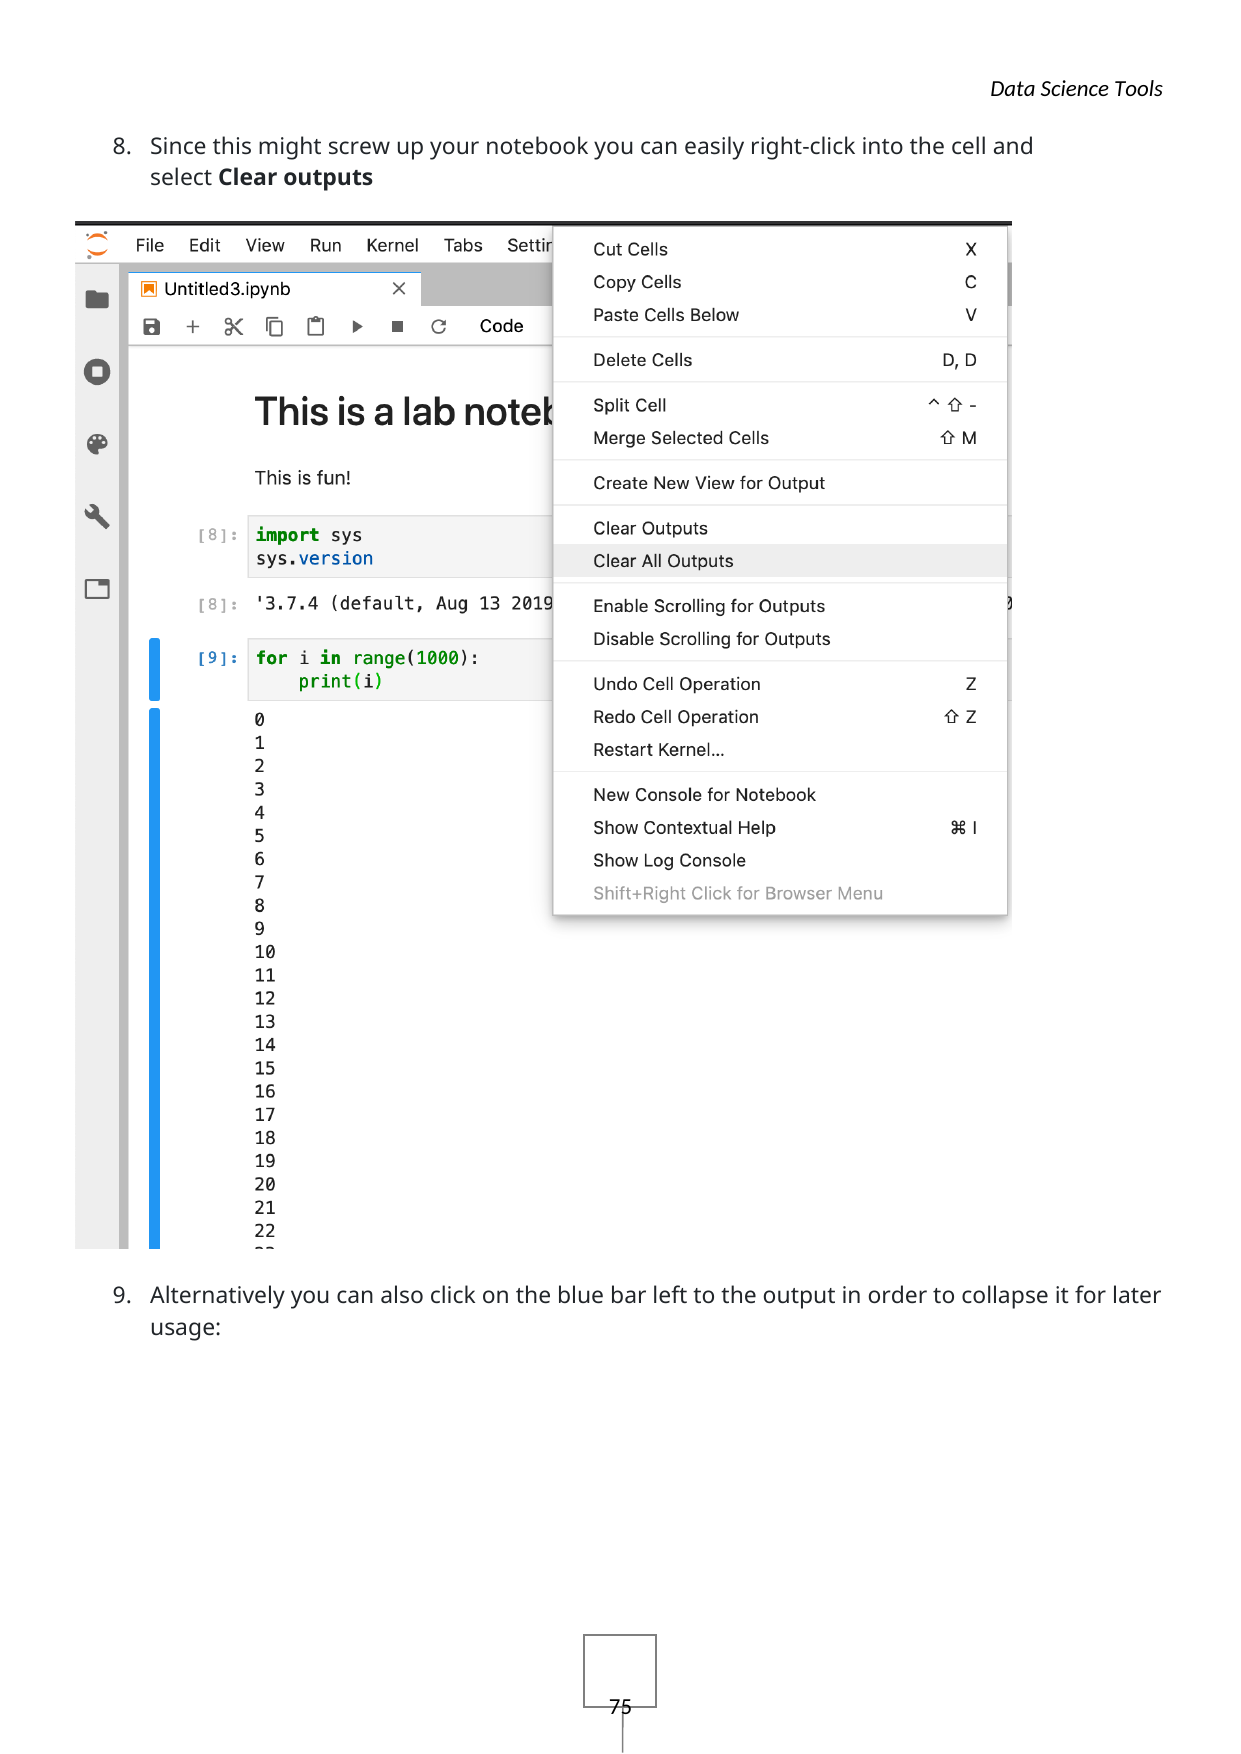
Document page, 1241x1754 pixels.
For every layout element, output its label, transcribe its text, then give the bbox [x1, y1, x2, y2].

list Since this might screw up your notebook you can easily right-click into the cell and select Clear outputs [112, 130, 1165, 192]
list Alternatively you can also click on the blue bar left to the output in order to collapse it for later usage: [112, 1279, 1165, 1342]
picture [75, 221, 1012, 1249]
